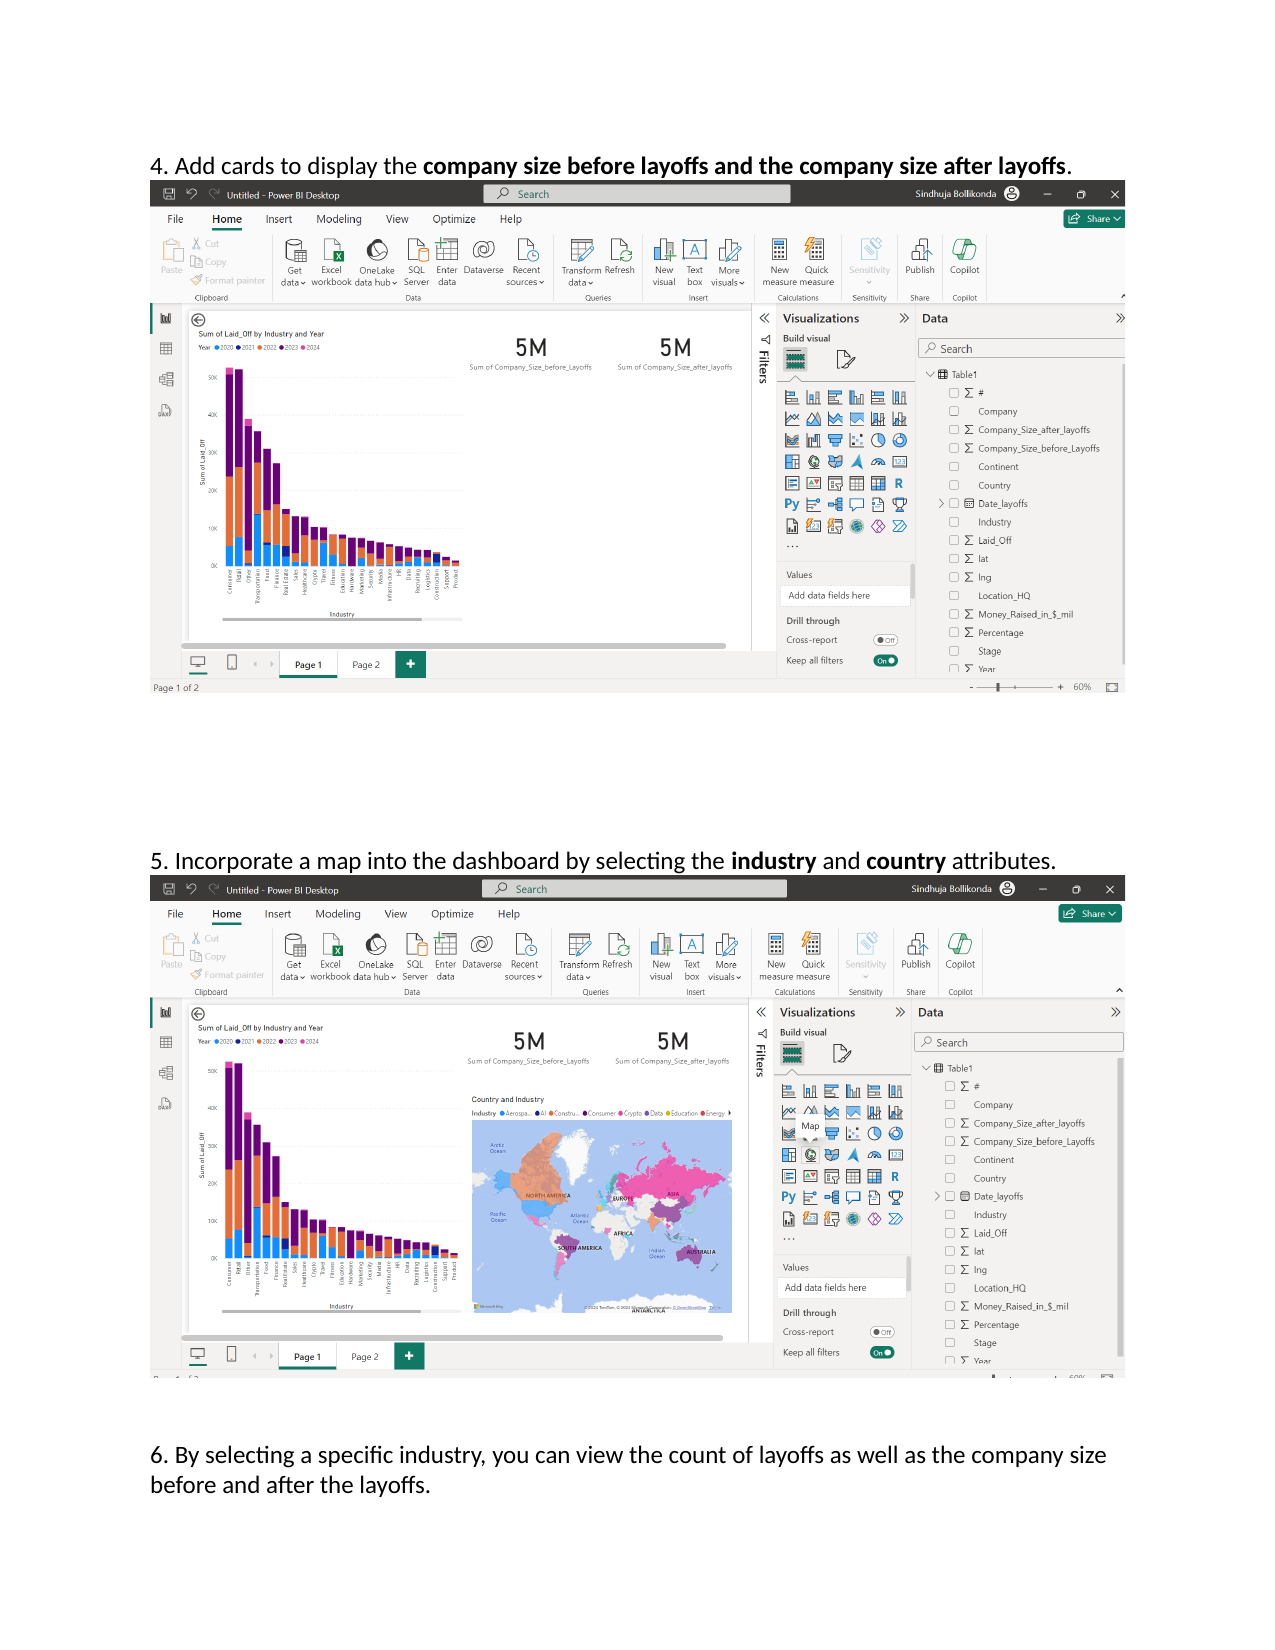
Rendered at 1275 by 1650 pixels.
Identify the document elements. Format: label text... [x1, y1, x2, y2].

text 6. By selecting a specific industry, you can view the count of layoffs as well as the company size before and after the layoffs. [150, 1439, 1125, 1500]
picture [150, 180, 1125, 693]
text 5. Incorporate a map into the dashboard by selecting the industry and country attributes. [150, 845, 1125, 875]
text 4. Add cards to display the company size before layoffs and the company size after layoffs. [150, 150, 1125, 180]
picture [150, 875, 1125, 1378]
